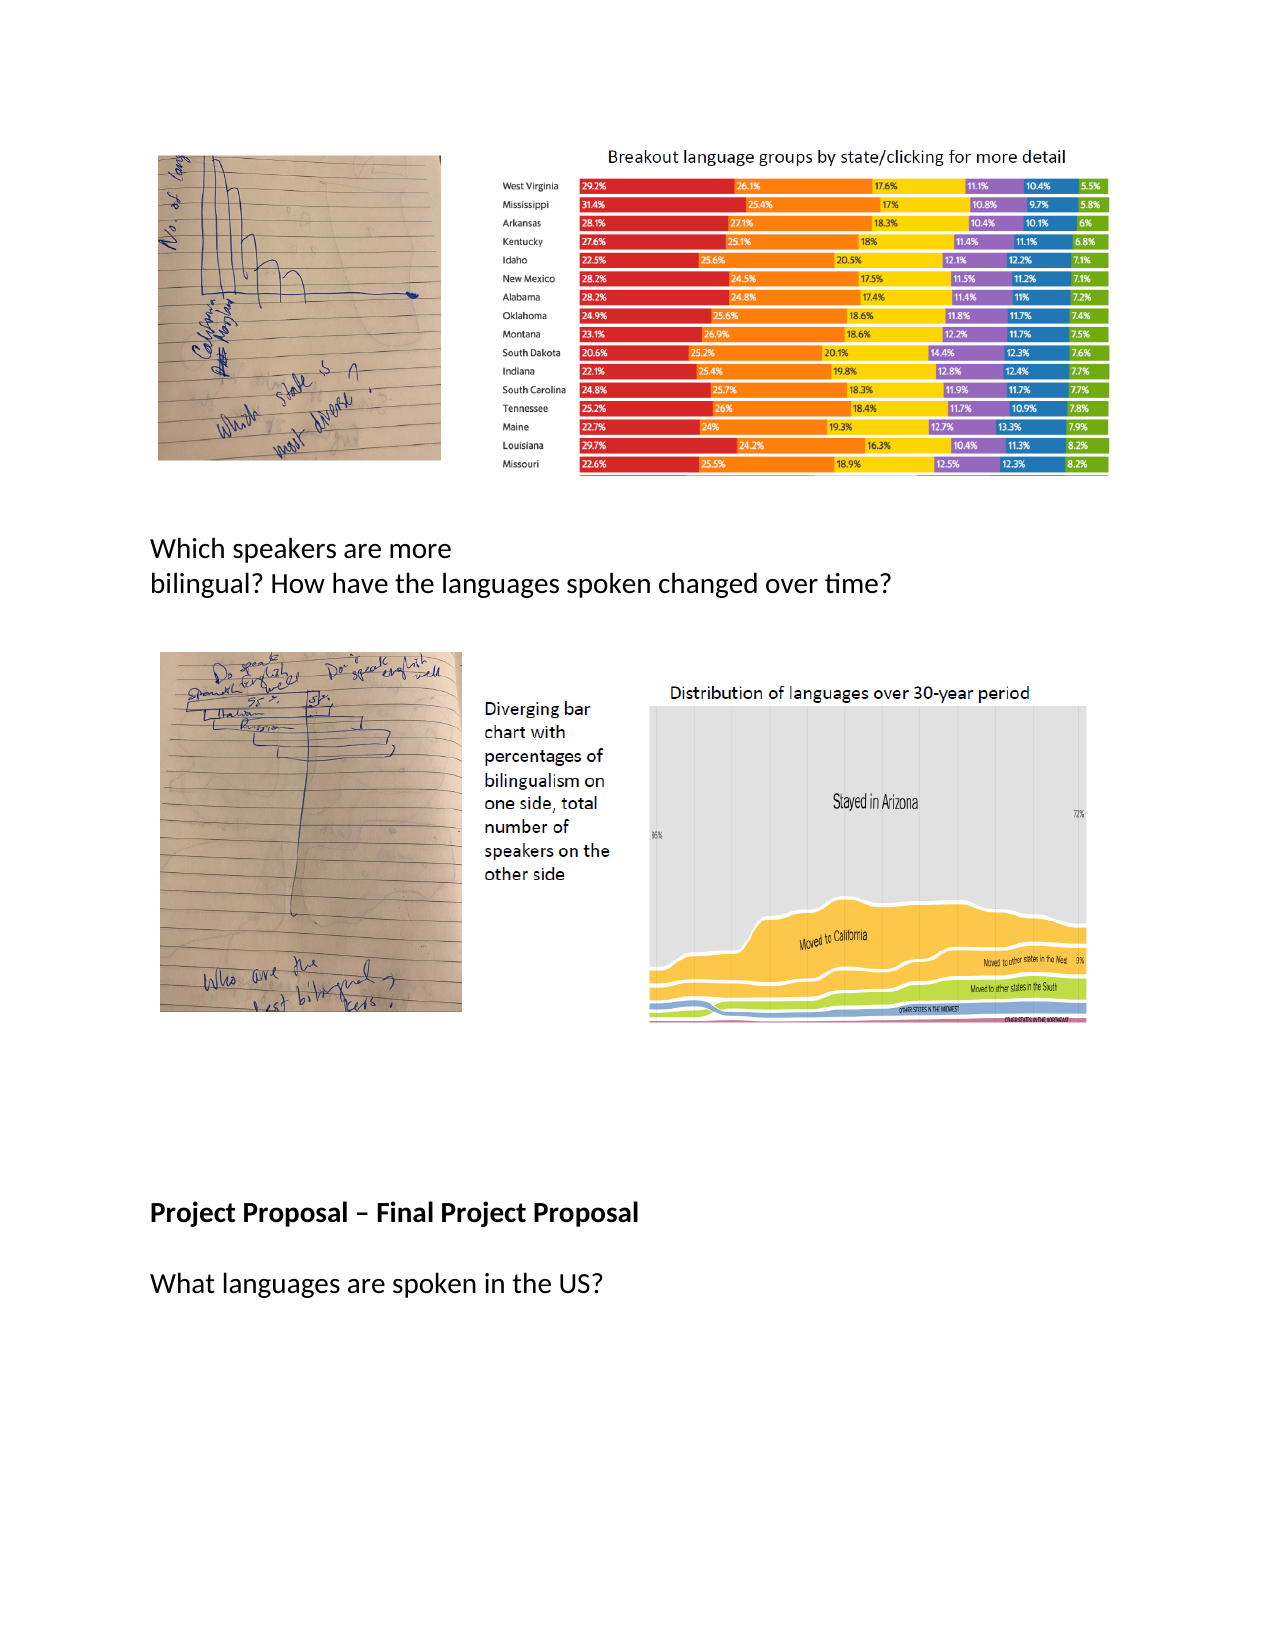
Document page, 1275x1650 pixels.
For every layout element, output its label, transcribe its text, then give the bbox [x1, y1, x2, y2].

picture [150, 150, 1125, 495]
text Which speakers are more [150, 530, 1125, 565]
text bilingual? How have the languages spoken changed over time? [150, 565, 1125, 601]
text What languages are spoken in the US? [150, 1265, 1125, 1301]
text Project Proposal – Final Project Proposal [150, 1194, 1125, 1229]
picture [150, 636, 1125, 1052]
